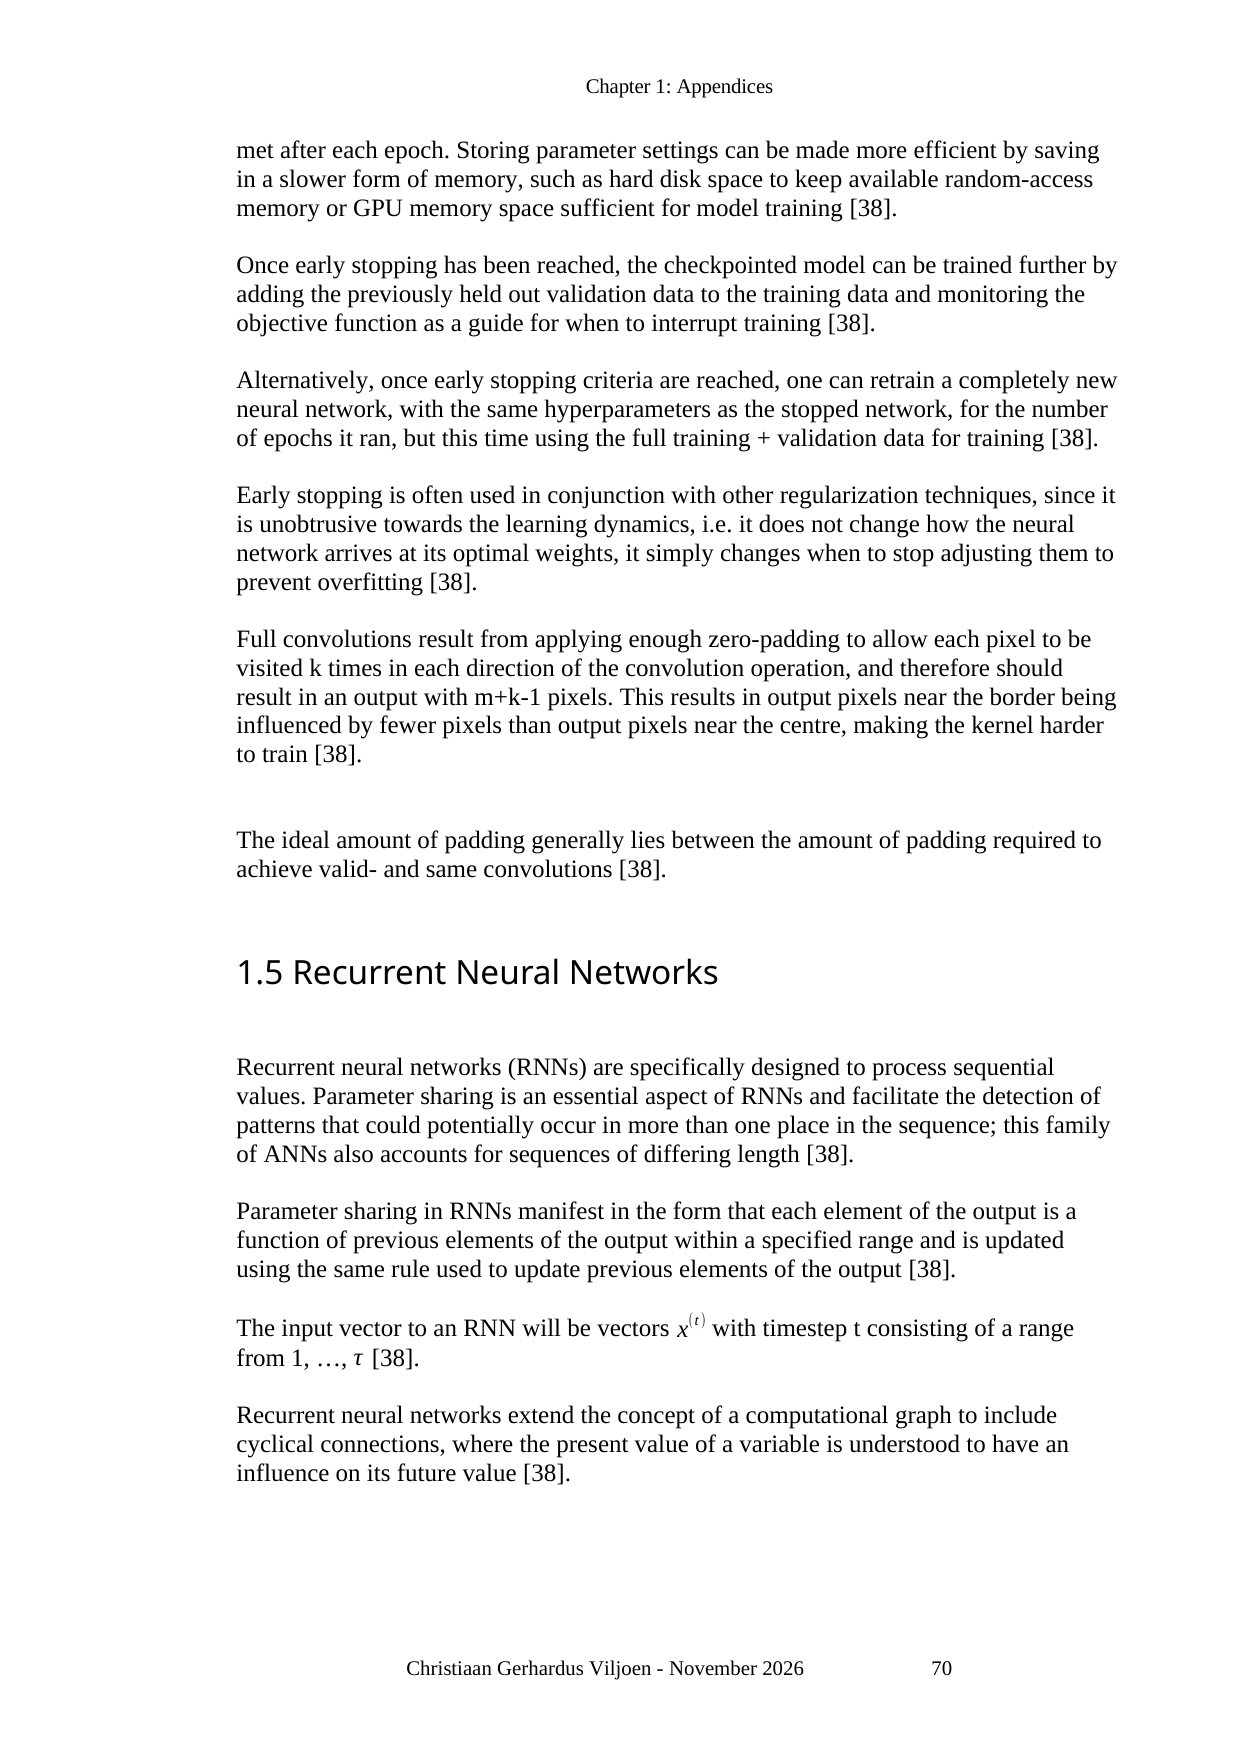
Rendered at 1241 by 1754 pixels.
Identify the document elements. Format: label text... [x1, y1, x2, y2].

text The input vector to an RNN will be vectors with timestep t consisting of a range from 1, …, . [236, 1311, 1122, 1372]
text Recurrent neural networks extend the concept of a computational graph to include cyclical connections, where the present value of a variable is understood to have an influence on its future value . [236, 1400, 1122, 1487]
text Parameter sharing in RNNs manifest in the form that each element of the output is a function of previous elements of the output within a specified range and is updated using the same rule used to update previous elements of the output . [236, 1196, 1122, 1282]
subtitle Recurrent Neural Networks [236, 949, 1122, 994]
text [236, 135, 1122, 222]
text Early stopping is often used in conjunction with other regularization techniques, since it is unobtrusive towards the learning dynamics, i.e. it does not change how the neural network arrives at its optimal weights, it simply changes when to stop adjusting them to prevent overfitting . [236, 480, 1122, 595]
text The ideal amount of padding generally lies between the amount of padding required to achieve valid- and same convolutions . [236, 825, 1122, 883]
text Full convolutions result from applying enough zero-padding to allow each pixel to be visited k times in each direction of the convolution operation, and therefore should result in an output with m+k-1 pixels. This results in output pixels near the border being influenced by fewer pixels than output pixels near the centre, making the kernel harder to train . [236, 624, 1122, 768]
text Recurrent neural networks (RNNs) are specifically designed to process sequential values. Parameter sharing is an essential aspect of RNNs and facilitate the detection of patterns that could potentially occur in more than one place in the sequence; this family of ANNs also accounts for sequences of differing length . [236, 1052, 1122, 1167]
text Once early stopping has been reached, the checkpointed model can be trained further by adding the previously held out validation data to the training data and monitoring the objective function as a guide for when to interrupt training . [236, 250, 1122, 337]
text Alternatively, once early stopping criteria are reached, one can retrain a completely new neural network, with the same hyperparameters as the stopped network, for the number of epochs it ran, but this time using the full training + validation data for training . [236, 365, 1122, 452]
